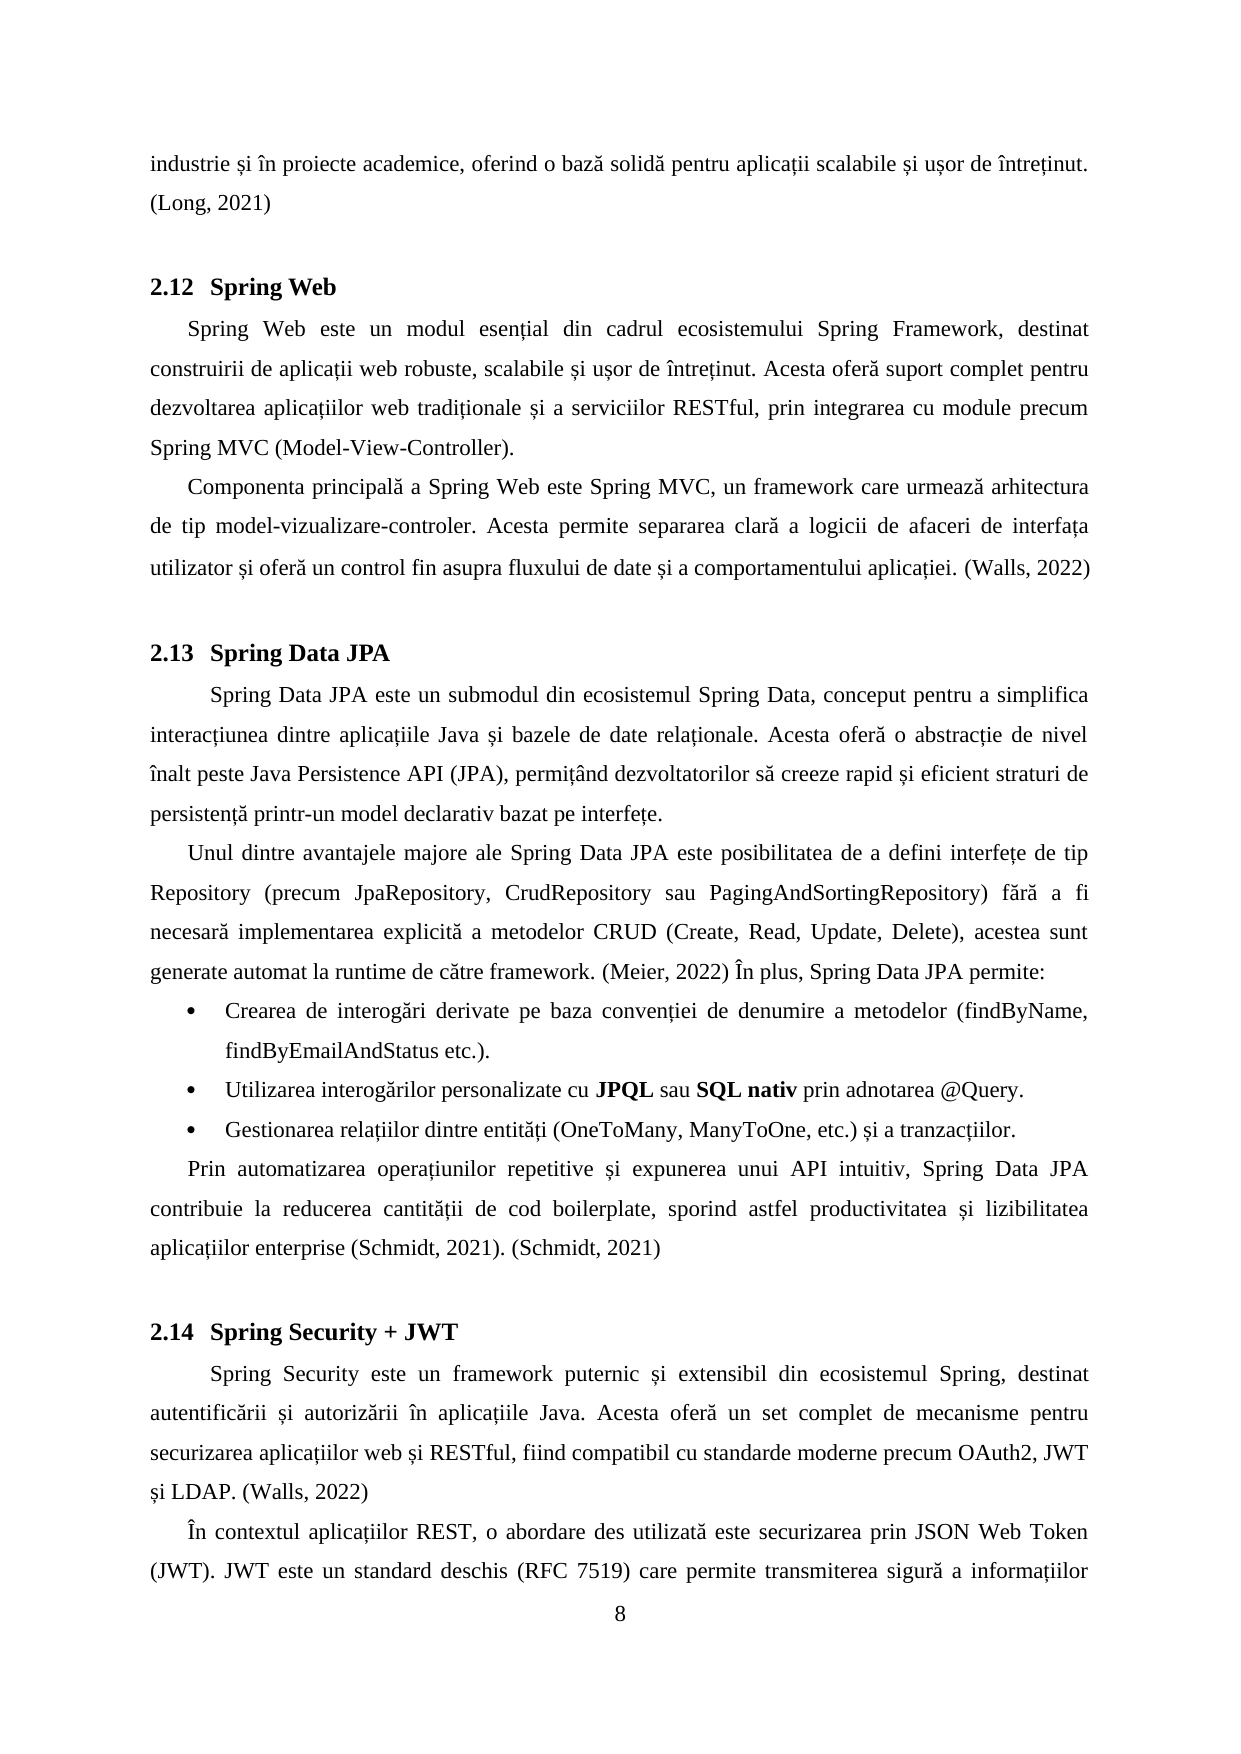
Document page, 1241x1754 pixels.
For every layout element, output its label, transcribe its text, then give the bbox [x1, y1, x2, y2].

text Componenta principală a Spring Web este Spring MVC, un framework care urmează arhitectura de tip model-vizualizare-controler. Acesta permite separarea clară a logicii de afaceri de interfața utilizator și oferă un control fin asupra fluxului de date și a comportamentului aplicației. [150, 473, 1090, 581]
subtitle Spring Security + JWT [150, 1317, 1090, 1346]
list Utilizarea interogărilor personalizate cu JPQL sau SQL nativ prin adnotarea @Query. [187, 1076, 1090, 1103]
subtitle Spring Web [150, 272, 1090, 301]
text Prin automatizarea operațiunilor repetitive și expunerea unui API intuitiv, Spring Data JPA contribuie la reducerea cantității de cod boilerplate, sporind astfel productivitatea și lizibilitatea aplicațiilor enterprise (Schmidt, 2021). [150, 1155, 1090, 1261]
text Unul dintre avantajele majore ale Spring Data JPA este posibilitatea de a defini interfețe de tip Repository (precum JpaRepository, CrudRepository sau PagingAndSortingRepository) fără a fi necesară implementarea explicită a metodelor CRUD (Create, Read, Update, Delete), acestea sunt generate automat la runtime de către framework. În plus, Spring Data JPA permite: [150, 839, 1090, 984]
subtitle Spring Data JPA [150, 638, 1090, 667]
text Spring Security este un framework puternic și extensibil din ecosistemul Spring, destinat autentificării și autorizării în aplicațiile Java. Acesta oferă un set complet de mecanisme pentru securizarea aplicațiilor web și RESTful, fiind compatibil cu standarde moderne precum OAuth2, JWT și LDAP. [150, 1360, 1090, 1505]
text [150, 1518, 1090, 1584]
list Crearea de interogări derivate pe baza convenției de denumire a metodelor (findByName, findByEmailAndStatus etc.). [187, 997, 1090, 1063]
text Spring Web este un modul esențial din cadrul ecosistemului Spring Framework, destinat construirii de aplicații web robuste, scalabile și ușor de întreținut. Acesta oferă suport complet pentru dezvoltarea aplicațiilor web tradiționale și a serviciilor RESTful, prin integrarea cu module precum Spring MVC (Model-View-Controller). [150, 315, 1090, 460]
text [150, 150, 1090, 216]
text Spring Data JPA este un submodul din ecosistemul Spring Data, conceput pentru a simplifica interacțiunea dintre aplicațiile Java și bazele de date relaționale. Acesta oferă o abstracție de nivel înalt peste Java Persistence API (JPA), permițând dezvoltatorilor să creeze rapid și eficient straturi de persistență printr-un model declarativ bazat pe interfețe. [150, 681, 1090, 826]
list Gestionarea relațiilor dintre entități (OneToMany, ManyToOne, etc.) și a tranzacțiilor. [187, 1116, 1090, 1142]
